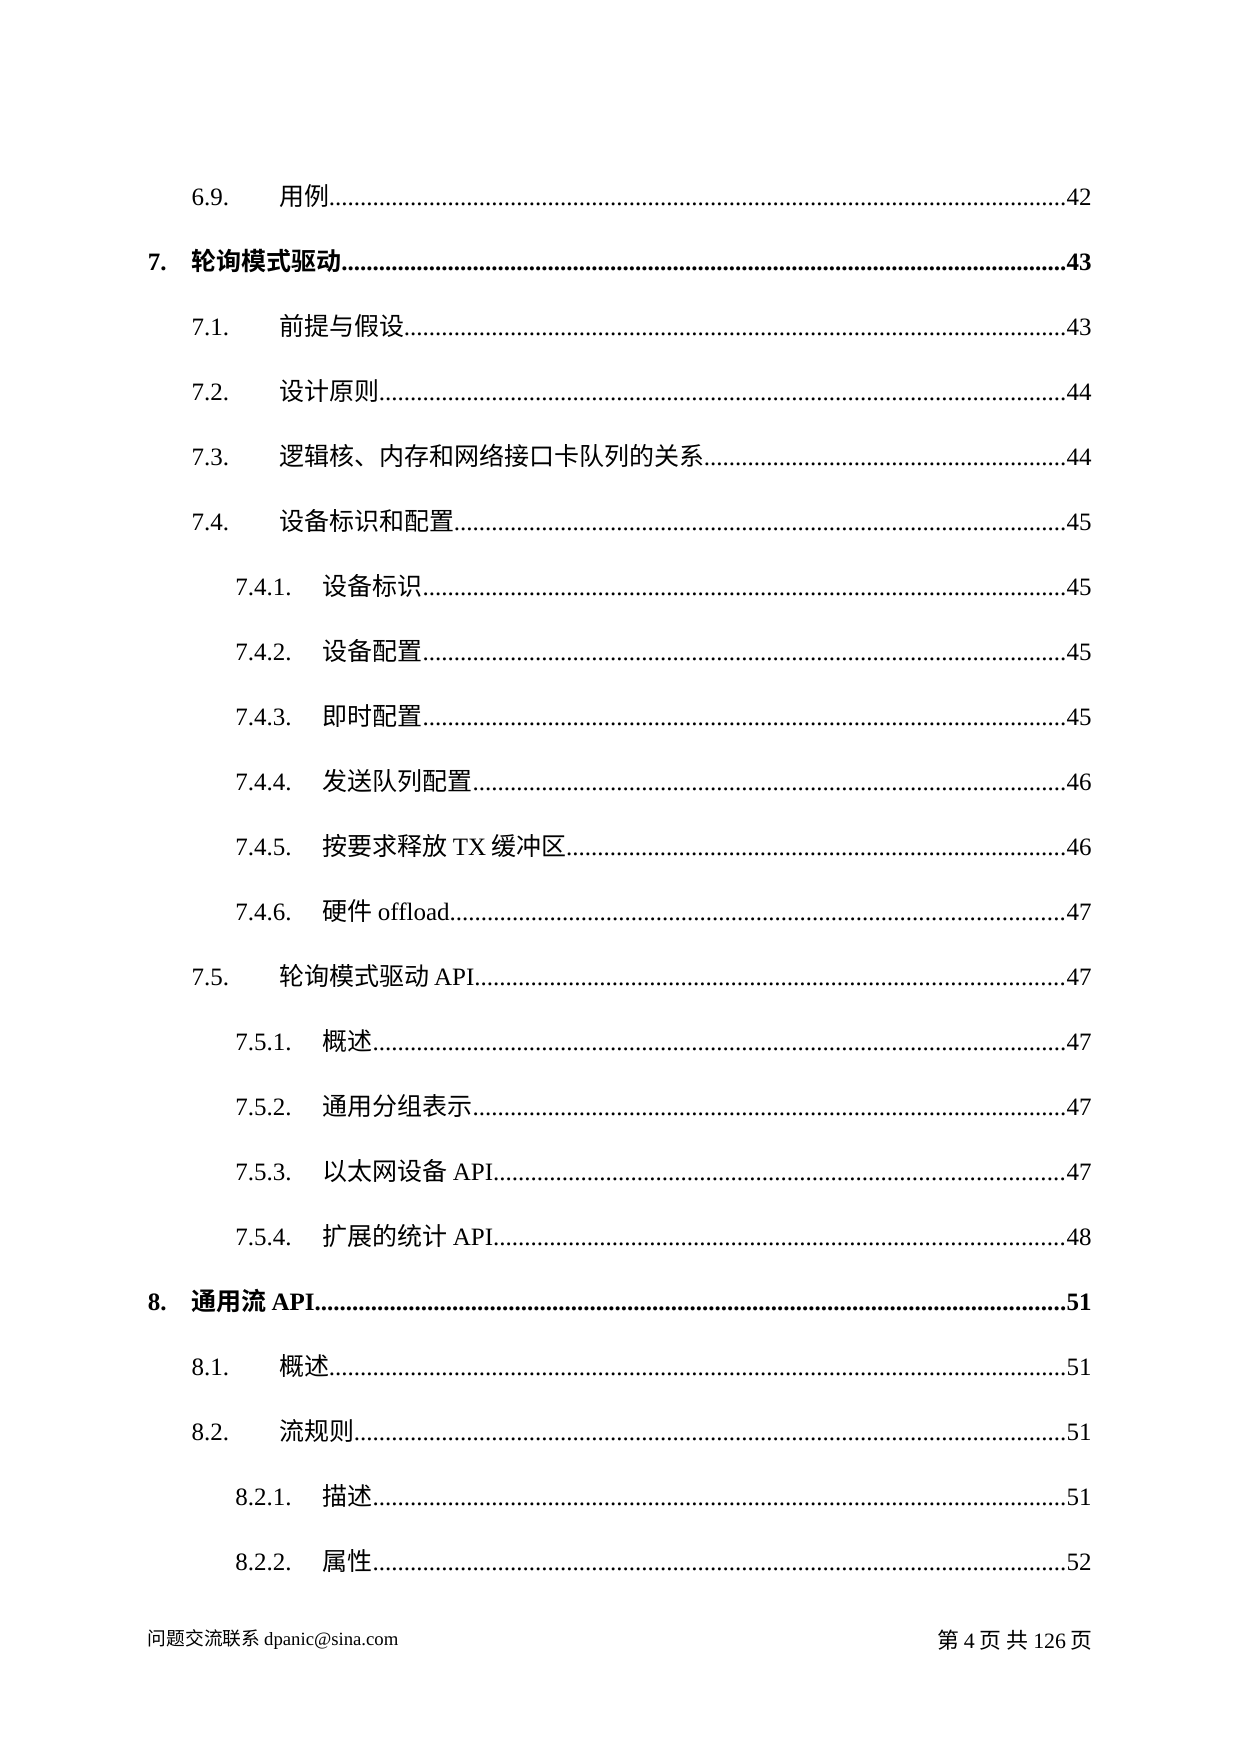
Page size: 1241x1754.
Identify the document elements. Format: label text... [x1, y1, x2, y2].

text 7.4.5. 按要求释放TX缓冲区 46 [235, 812, 1092, 877]
text 7.4. 设备标识和配置 45 [191, 487, 1092, 552]
text 8. 通用流API 51 [148, 1267, 1092, 1332]
text 7.4.1. 设备标识 45 [235, 552, 1092, 617]
text 7.3. 逻辑核、内存和网络接口卡队列的关系 44 [191, 422, 1092, 487]
text 7.5.3. 以太网设备API 47 [235, 1137, 1092, 1202]
text 7.4.4. 发送队列配置 46 [235, 747, 1092, 812]
text 7.5.1. 概述 47 [235, 1007, 1092, 1072]
text 7. 轮询模式驱动 43 [148, 227, 1092, 292]
text 7.4.6. 硬件offload 47 [235, 877, 1092, 942]
text 8.2. 流规则 51 [191, 1397, 1092, 1462]
text 7.5.2. 通用分组表示 47 [235, 1072, 1092, 1137]
text 7.5.4. 扩展的统计API 48 [235, 1202, 1092, 1267]
text 8.2.2. 属性 52 [235, 1527, 1092, 1592]
text 6.9. 用例 42 [191, 162, 1092, 227]
text 7.5. 轮询模式驱动API 47 [191, 942, 1092, 1007]
text 7.4.2. 设备配置 45 [235, 617, 1092, 682]
text 8.2.1. 描述 51 [235, 1462, 1092, 1527]
text 8.1. 概述 51 [191, 1332, 1092, 1397]
text 7.2. 设计原则 44 [191, 357, 1092, 422]
text 7.1. 前提与假设 43 [191, 292, 1092, 357]
text 7.4.3. 即时配置 45 [235, 682, 1092, 747]
